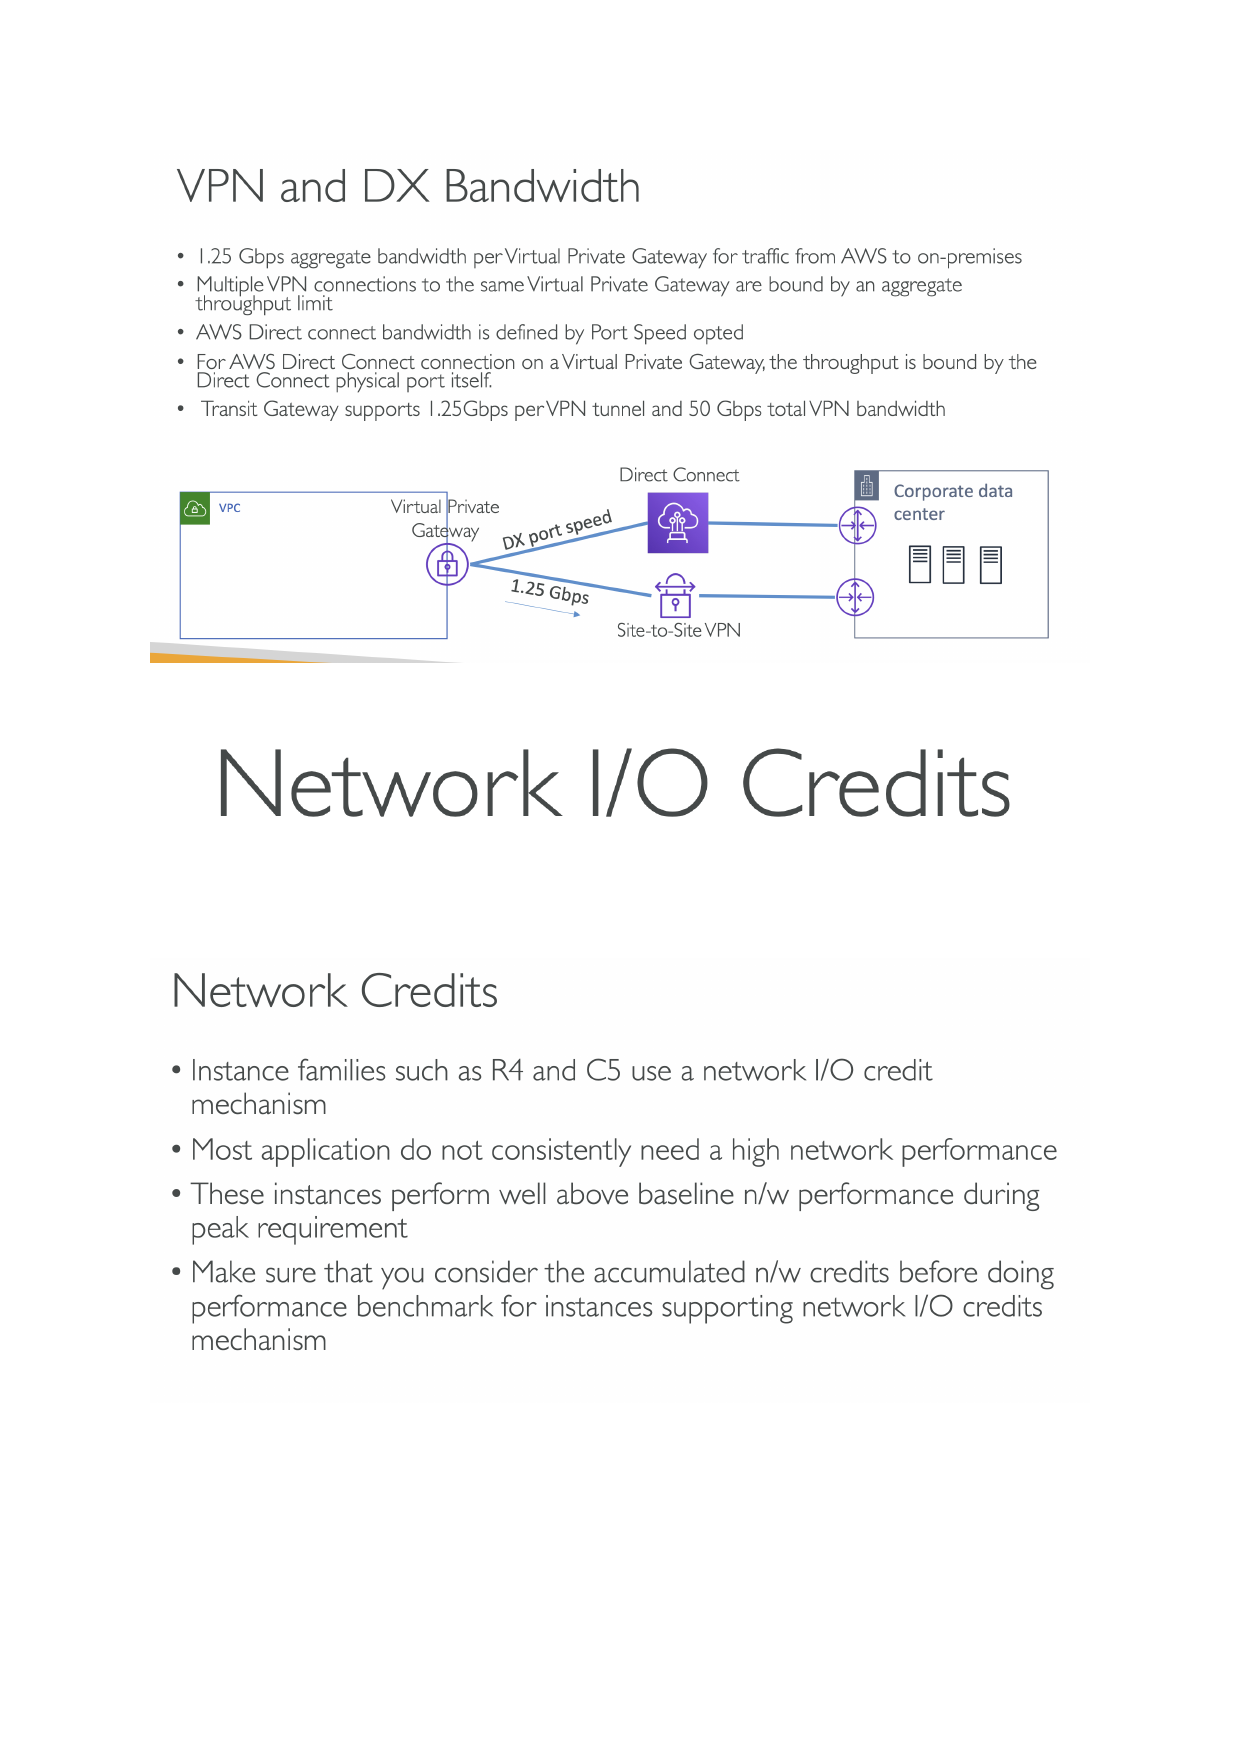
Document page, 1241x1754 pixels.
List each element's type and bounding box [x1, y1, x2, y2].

picture [150, 150, 1091, 663]
picture [150, 958, 1091, 1403]
picture [150, 692, 1091, 872]
